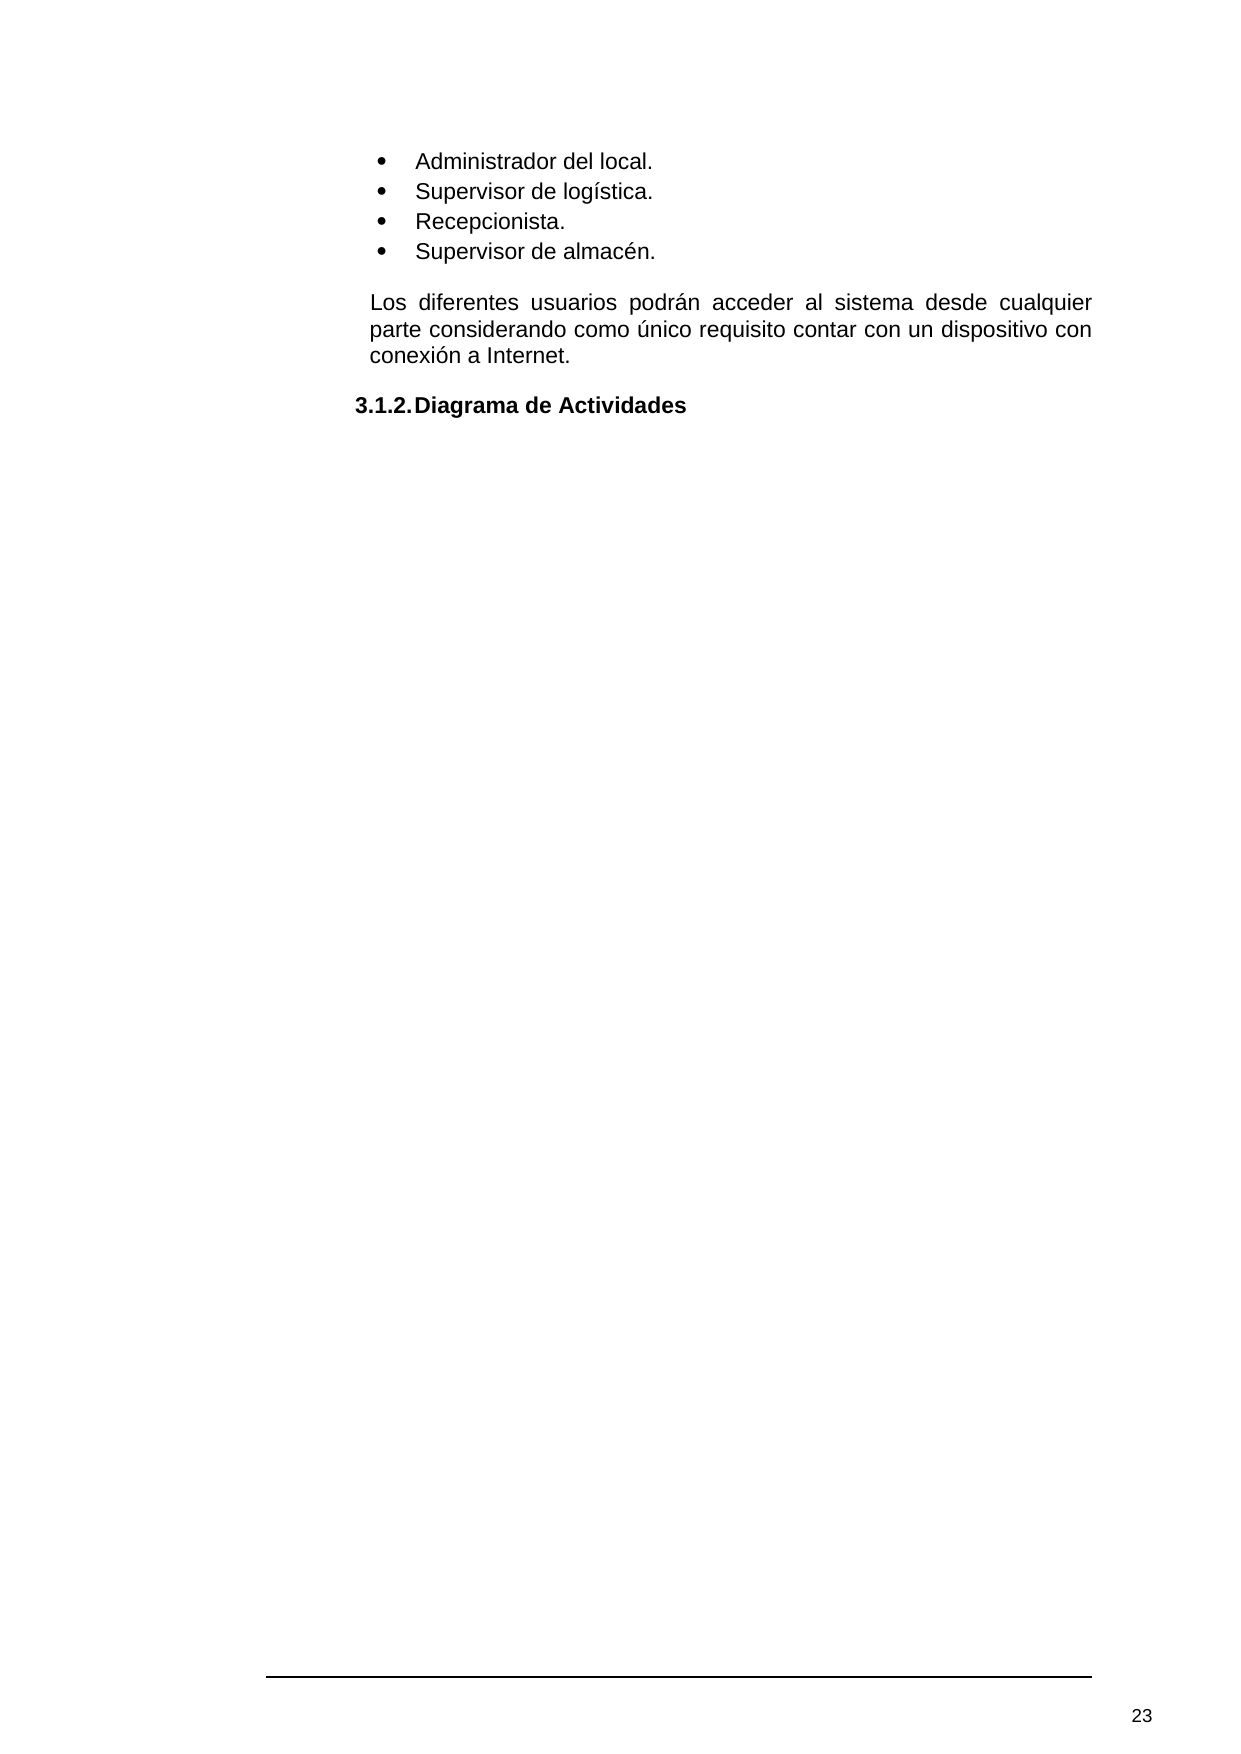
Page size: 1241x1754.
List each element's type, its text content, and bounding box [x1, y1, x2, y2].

list Administrador del local. [378, 148, 1092, 174]
text Los diferentes usuarios podrán acceder al sistema desde cualquier parte considerando como único requisito contar con un dispositivo con conexión a Internet. [369, 289, 1092, 368]
list Supervisor de almacén. [378, 238, 1092, 265]
subtitle Diagrama de Actividades [355, 392, 1092, 419]
list Recepcionista. [378, 208, 1092, 234]
list Supervisor de logística. [378, 178, 1092, 204]
